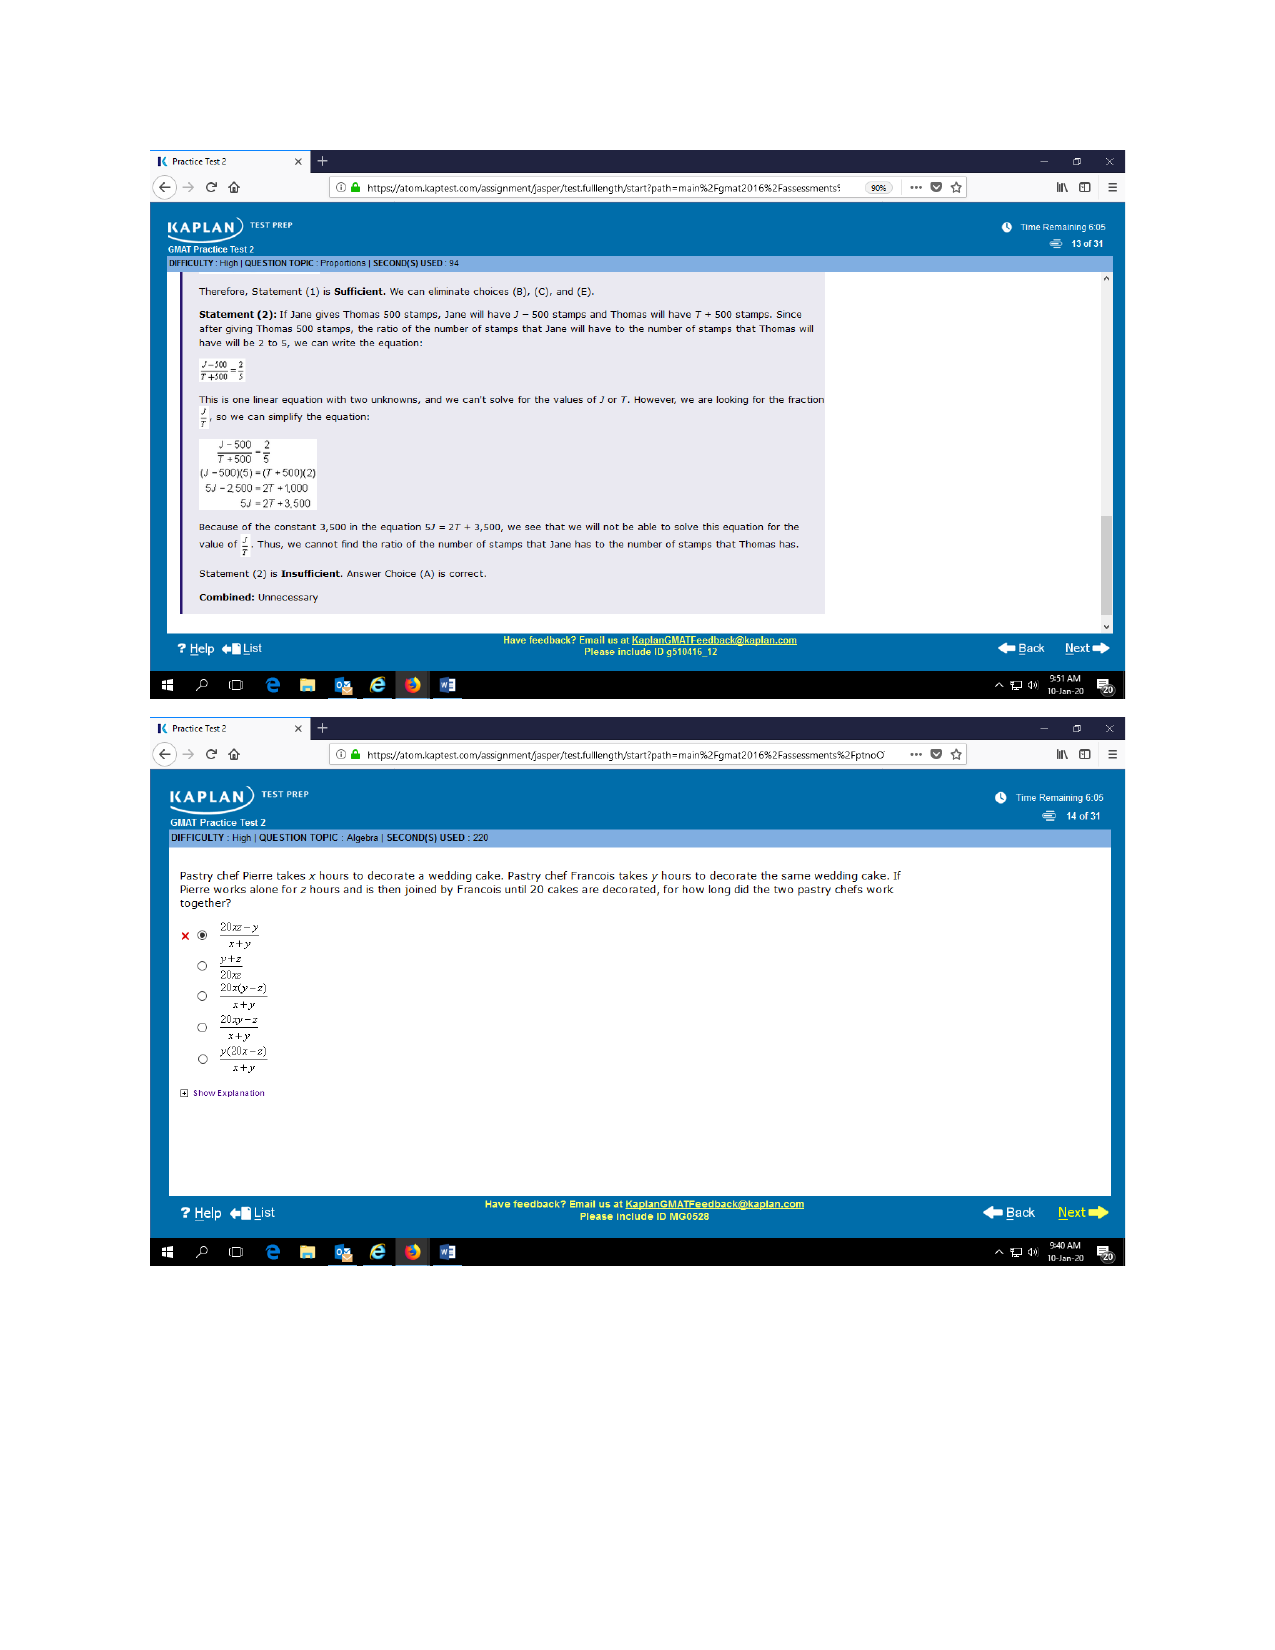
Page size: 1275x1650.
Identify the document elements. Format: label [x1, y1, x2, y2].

picture [150, 150, 1125, 699]
picture [150, 717, 1125, 1266]
